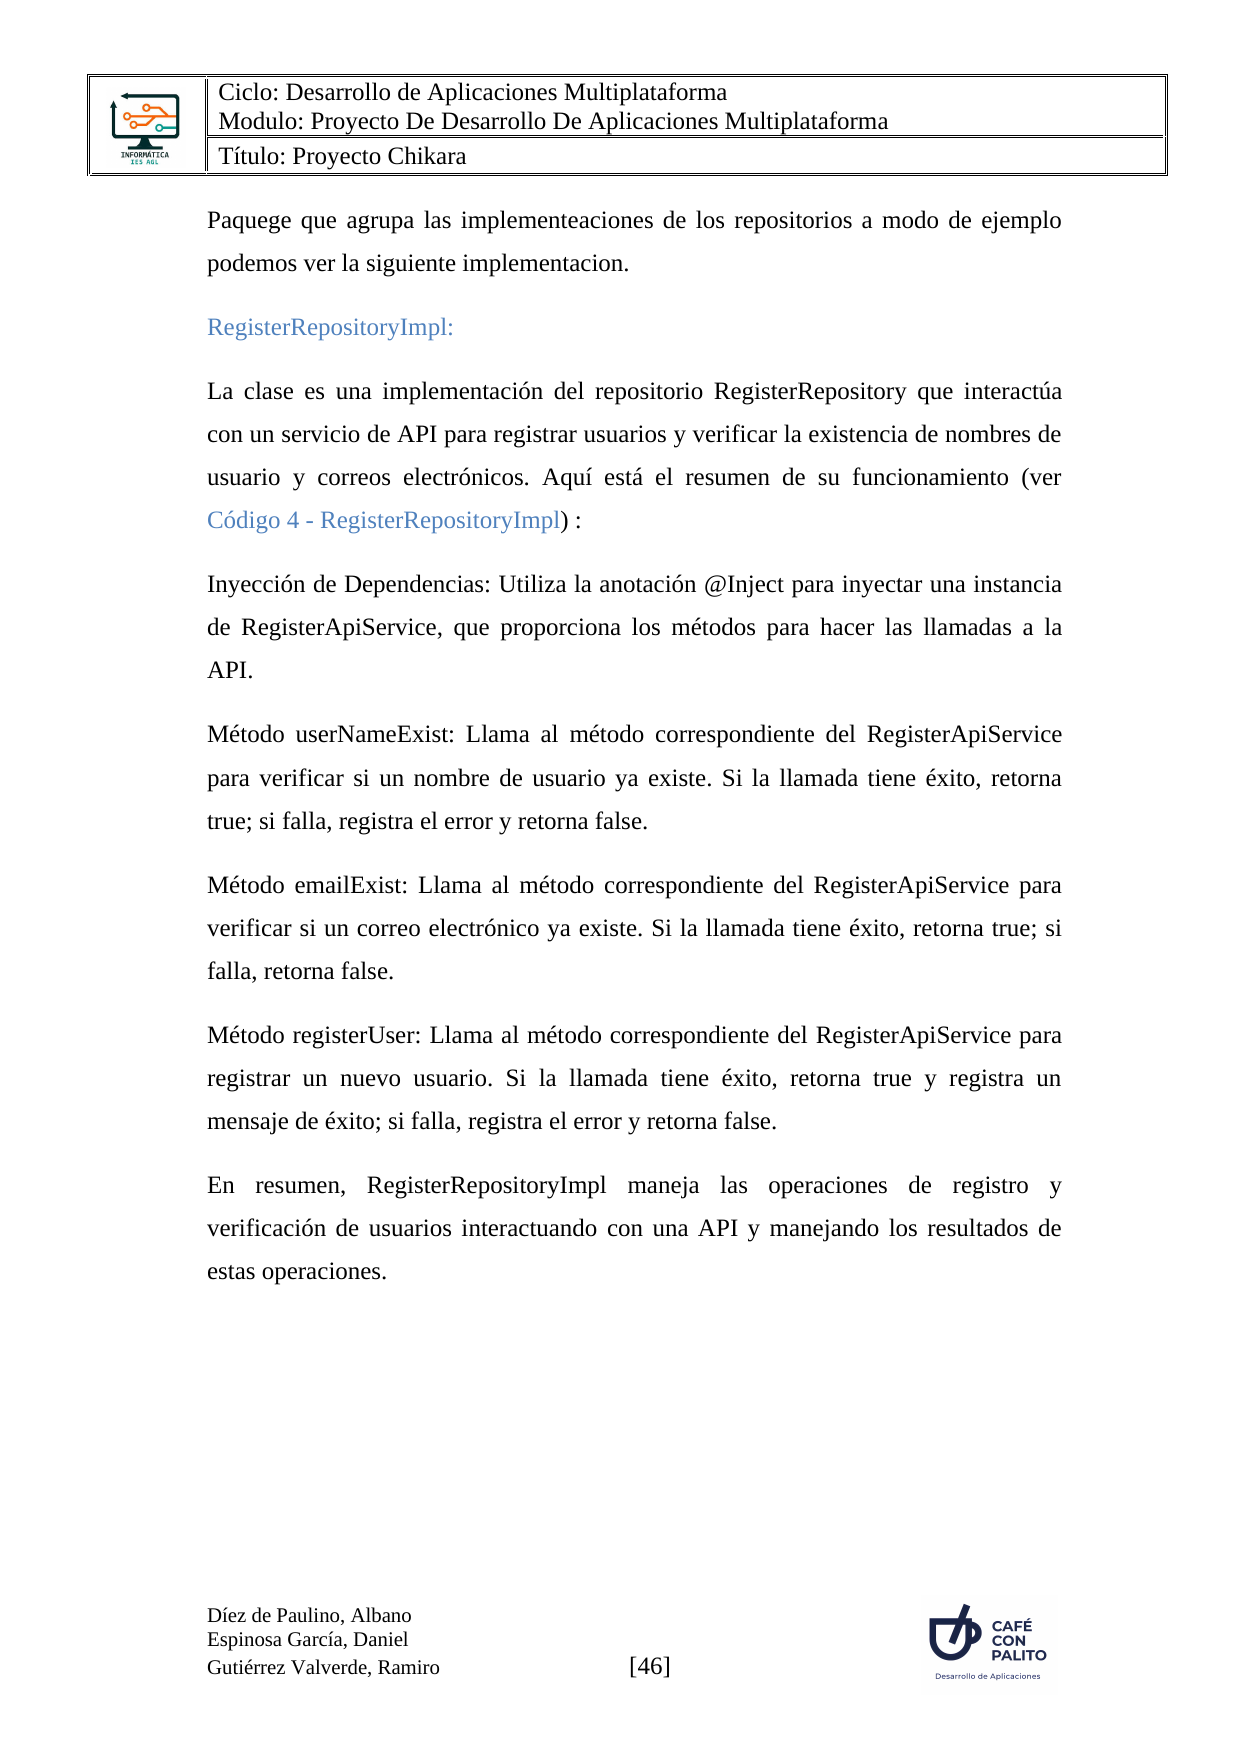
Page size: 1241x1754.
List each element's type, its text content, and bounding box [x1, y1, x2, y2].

picture [921, 1595, 1058, 1695]
text RegisterRepositoryImpl: [207, 312, 1063, 341]
text Inyección de Dependencias: Utiliza la anotación @Inject para inyectar una instancia de RegisterApiService, que proporciona los métodos para hacer las llamadas a la API. [207, 569, 1063, 684]
text Paquege que agrupa las implementeaciones de los repositorios a modo de ejemplo podemos ver la siguiente implementacion. [207, 205, 1063, 277]
text La clase es una implementación del repositorio RegisterRepository que interactúa con un servicio de API para registrar usuarios y verificar la existencia de nombres de usuario y correos electrónicos. Aquí está el resumen de su funcionamiento (ver Código 4 - RegisterRepositoryImpl) : [207, 376, 1063, 534]
text En resumen, RegisterRepositoryImpl maneja las operaciones de registro y verificación de usuarios interactuando con una API y manejando los resultados de estas operaciones. [207, 1170, 1063, 1285]
text Método registerUser: Llama al método correspondiente del RegisterApiService para registrar un nuevo usuario. Si la llamada tiene éxito, retorna true y registra un mensaje de éxito; si falla, registra el error y retorna false. [207, 1020, 1063, 1135]
picture [106, 87, 186, 168]
text Método emailExist: Llama al método correspondiente del RegisterApiService para verificar si un correo electrónico ya existe. Si la llamada tiene éxito, retorna true; si falla, retorna false. [207, 870, 1063, 985]
text Método userNameExist: Llama al método correspondiente del RegisterApiService para verificar si un nombre de usuario ya existe. Si la llamada tiene éxito, retorna true; si falla, registra el error y retorna false. [207, 719, 1063, 834]
